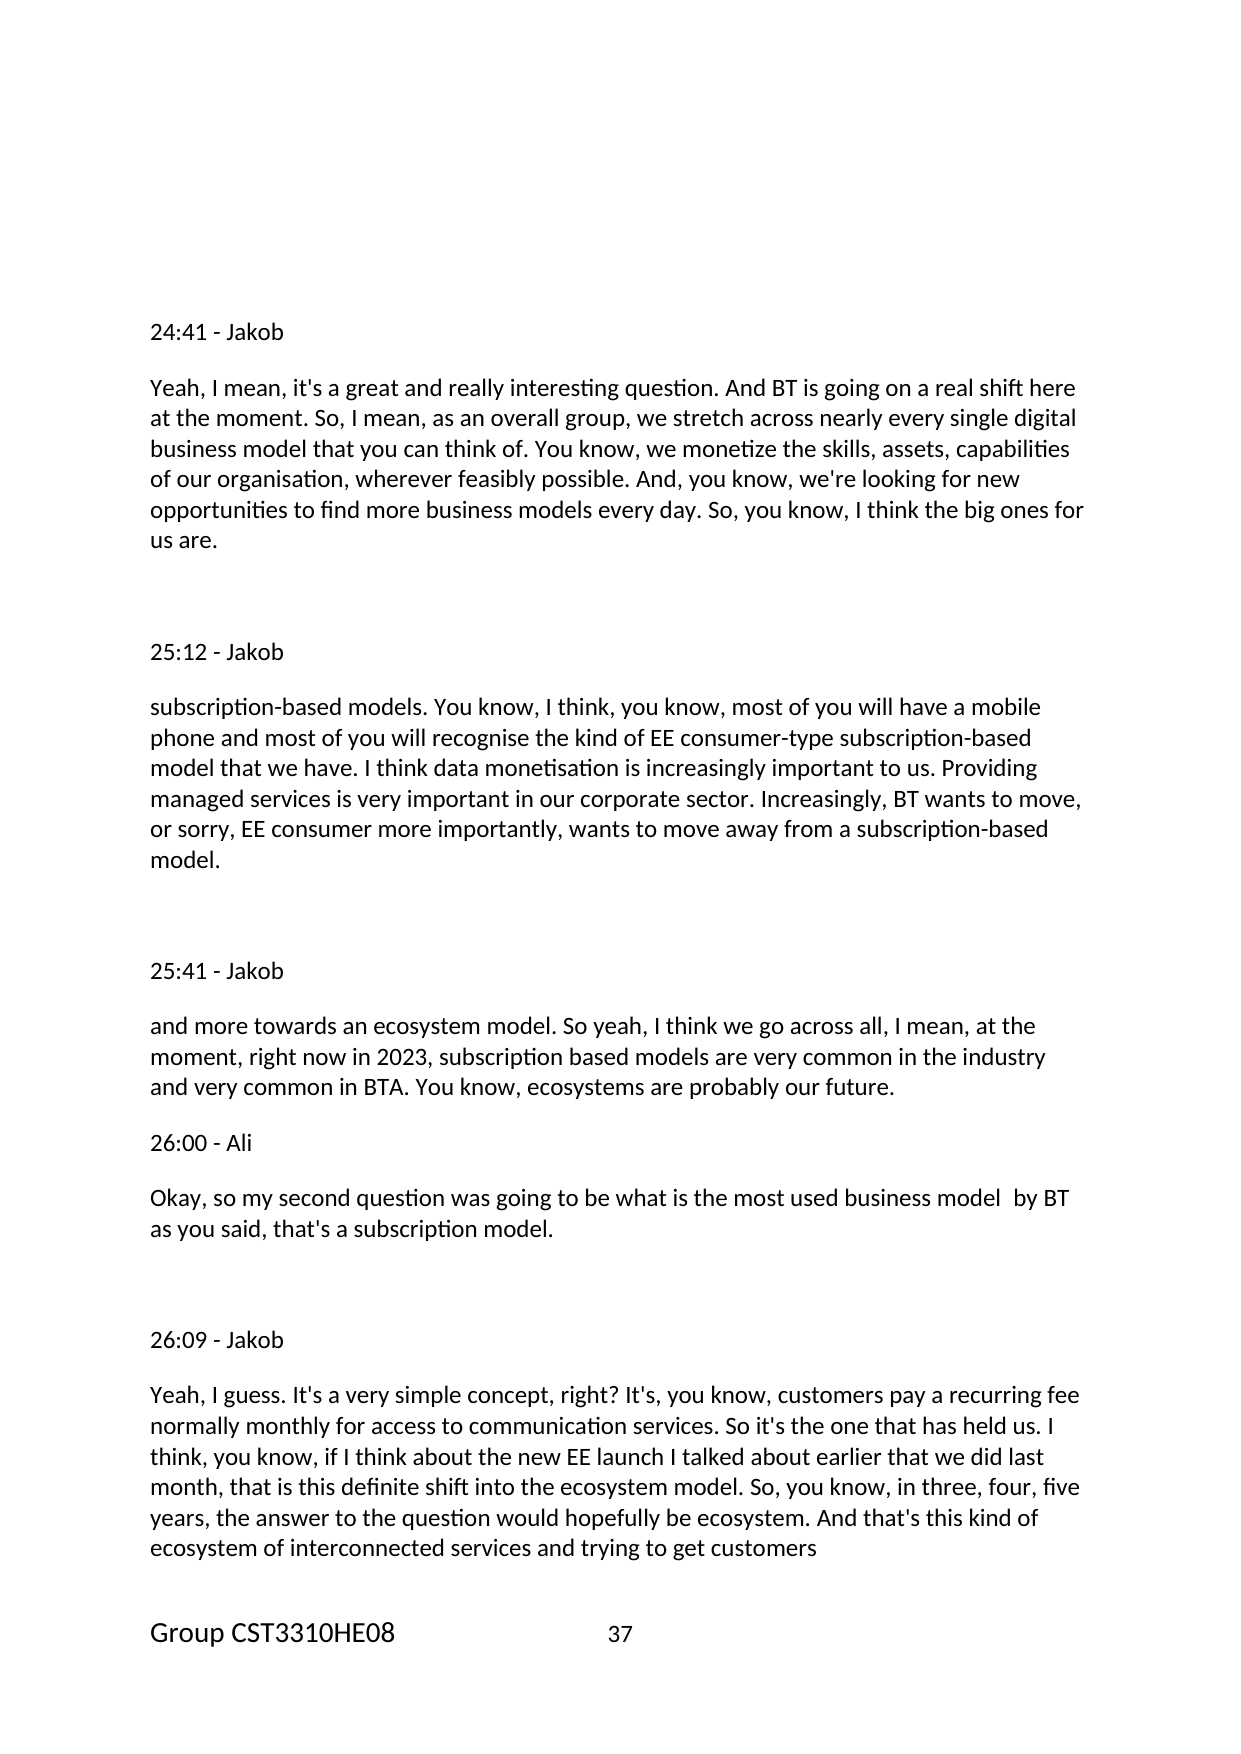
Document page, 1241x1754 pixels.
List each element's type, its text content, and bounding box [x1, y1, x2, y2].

text Okay, so my second question was going to be what is the most used business model by BT as you said, that's a subscription model. [150, 1182, 1090, 1243]
text 25:12 - Jakob [150, 636, 1090, 666]
text 26:09 - Jakob [150, 1324, 1090, 1354]
text 24:41 - Jakob [150, 317, 1090, 347]
text subscription-based models. You know, I think, you know, most of you will have a mobile phone and most of you will recognise the kind of EE consumer-type subscription-based model that we have. I think data monetisation is increasingly important to us. Providing managed services is very important in our corporate sector. Increasingly, BT wants to move, or sorry, EE consumer more importantly, wants to move away from a subscription-based model. [150, 691, 1090, 874]
text 26:00 - Ali [150, 1127, 1090, 1157]
text Yeah, I mean, it's a great and really interesting question. And BT is going on a real shift here at the moment. So, I mean, as an overall group, we stretch across nearly every single digital business model that you can think of. You know, we monetize the skills, assets, capabilities of our organisation, wherever feasibly possible. And, you know, we're looking for new opportunities to find more business models every day. So, you know, I think the big ones for us are. [150, 372, 1090, 555]
text Yeah, I guess. It's a very simple concept, right? It's, you know, customers pay a recurring fee normally monthly for access to communication services. So it's the one that has held us. I think, you know, if I think about the new EE launch I talked about earlier that we did last month, that is this definite shift into the ecosystem model. So, you know, in three, four, five years, the answer to the question would hopefully be ecosystem. And that's this kind of ecosystem of interconnected services and trying to get customers [150, 1379, 1090, 1563]
text and more towards an ecosystem model. So yeah, I think we go across all, I mean, at the moment, right now in 2023, subscription based models are very common in the industry and very common in BTA. You know, ecosystems are probably our future. [150, 1010, 1090, 1102]
text 25:41 - Jakob [150, 955, 1090, 985]
